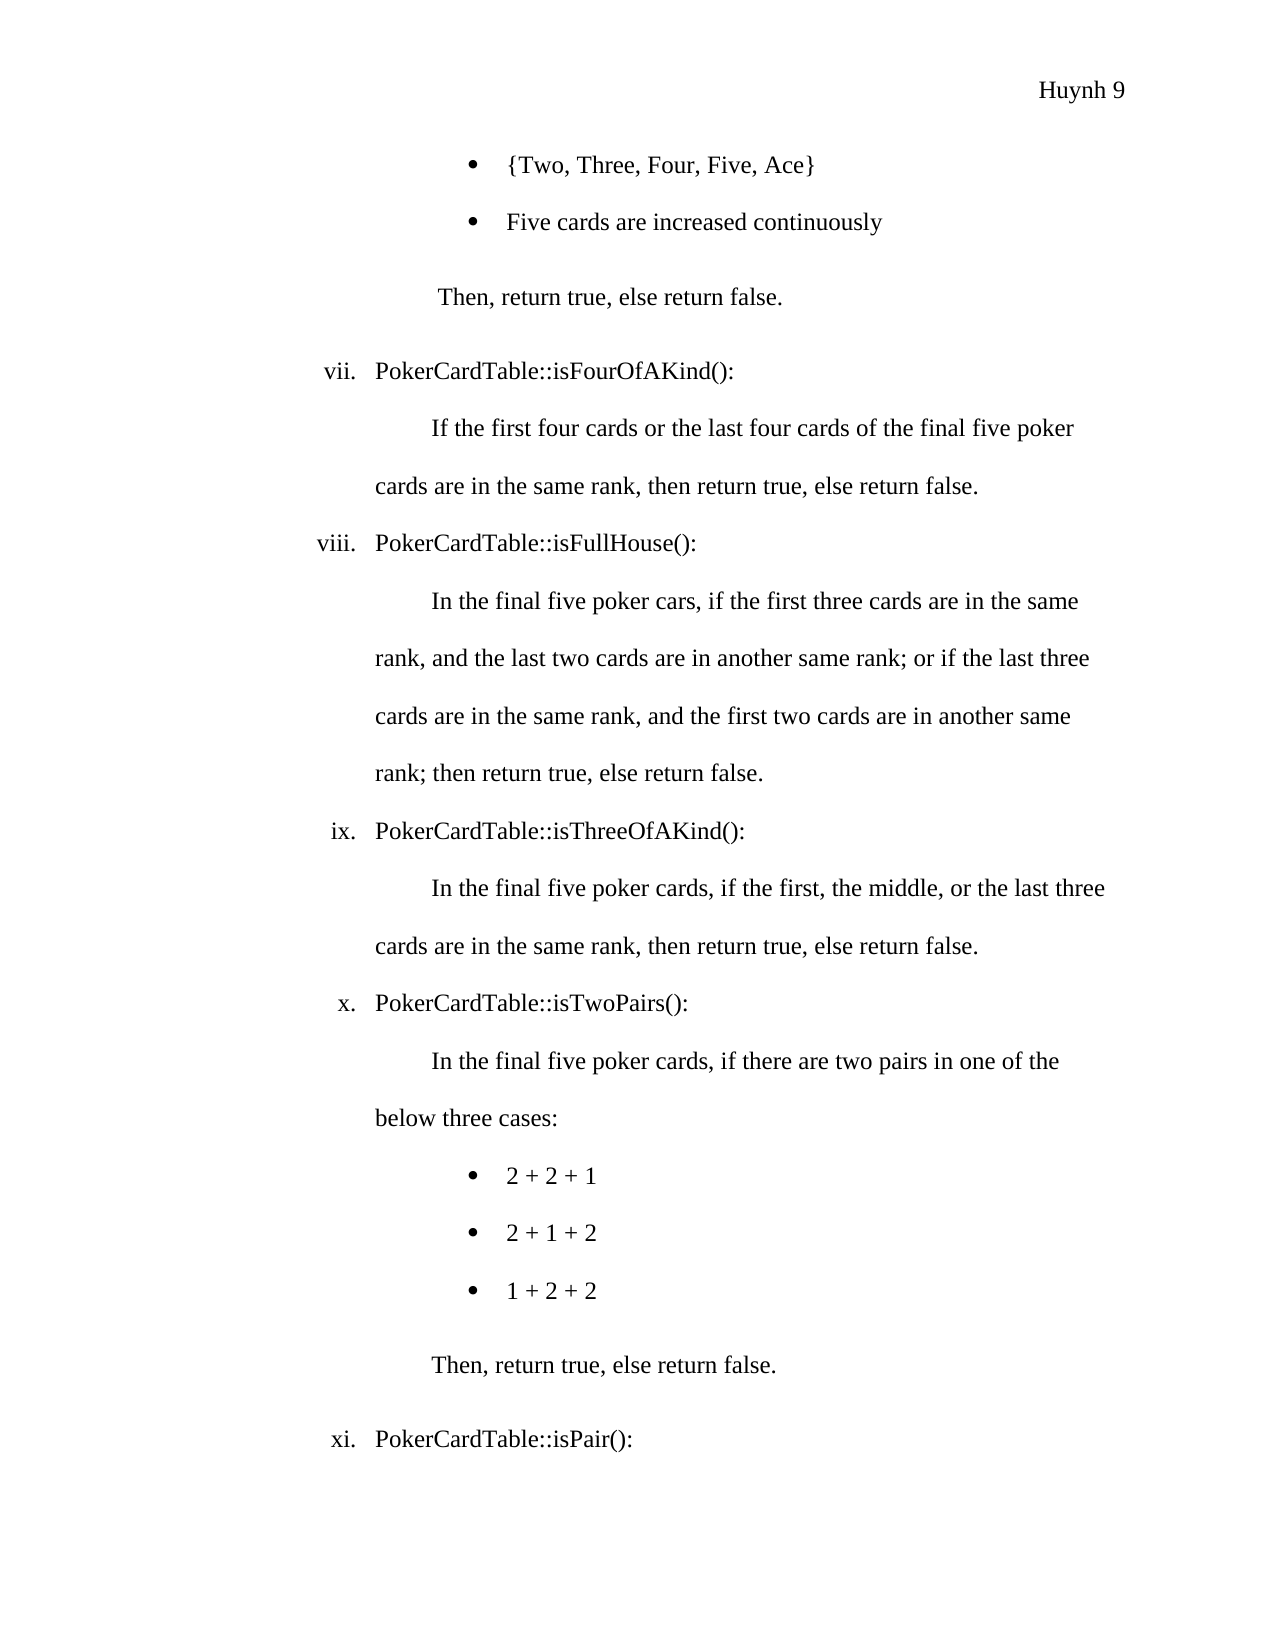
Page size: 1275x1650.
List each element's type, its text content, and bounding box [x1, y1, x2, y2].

text Then, return true, else return false. [431, 1350, 1125, 1379]
list 1 + 2 + 2 [469, 1276, 1125, 1304]
list PokerCardTable::isFullHouse(): [356, 528, 1125, 557]
list If the first four cards or the last four cards of the final five poker cards are in the same rank, then return true, else return false. [375, 413, 1125, 499]
list PokerCardTable::isTwoPairs(): [356, 988, 1125, 1017]
list PokerCardTable::isPair(): [356, 1424, 1125, 1453]
text Then, return true, else return false. [431, 282, 1125, 310]
list Five cards are increased continuously [469, 207, 1125, 236]
list In the final five poker cards, if there are two pairs in one of the below three cases: [375, 1046, 1125, 1132]
list PokerCardTable::isThreeOfAKind(): [356, 816, 1125, 844]
list {Two, Three, Four, Five, Ace} [469, 150, 1125, 179]
list PokerCardTable::isFourOfAKind(): [356, 356, 1125, 384]
list 2 + 1 + 2 [469, 1218, 1125, 1247]
list 2 + 2 + 1 [469, 1161, 1125, 1189]
list In the final five poker cars, if the first three cards are in the same rank, and the last two cards are in another same rank; or if the last three cards are in the same rank, and the first two cards are in another same rank; then return true, else return false. [375, 586, 1125, 787]
list In the final five poker cards, if the first, the middle, or the last three cards are in the same rank, then return true, else return false. [375, 873, 1125, 959]
